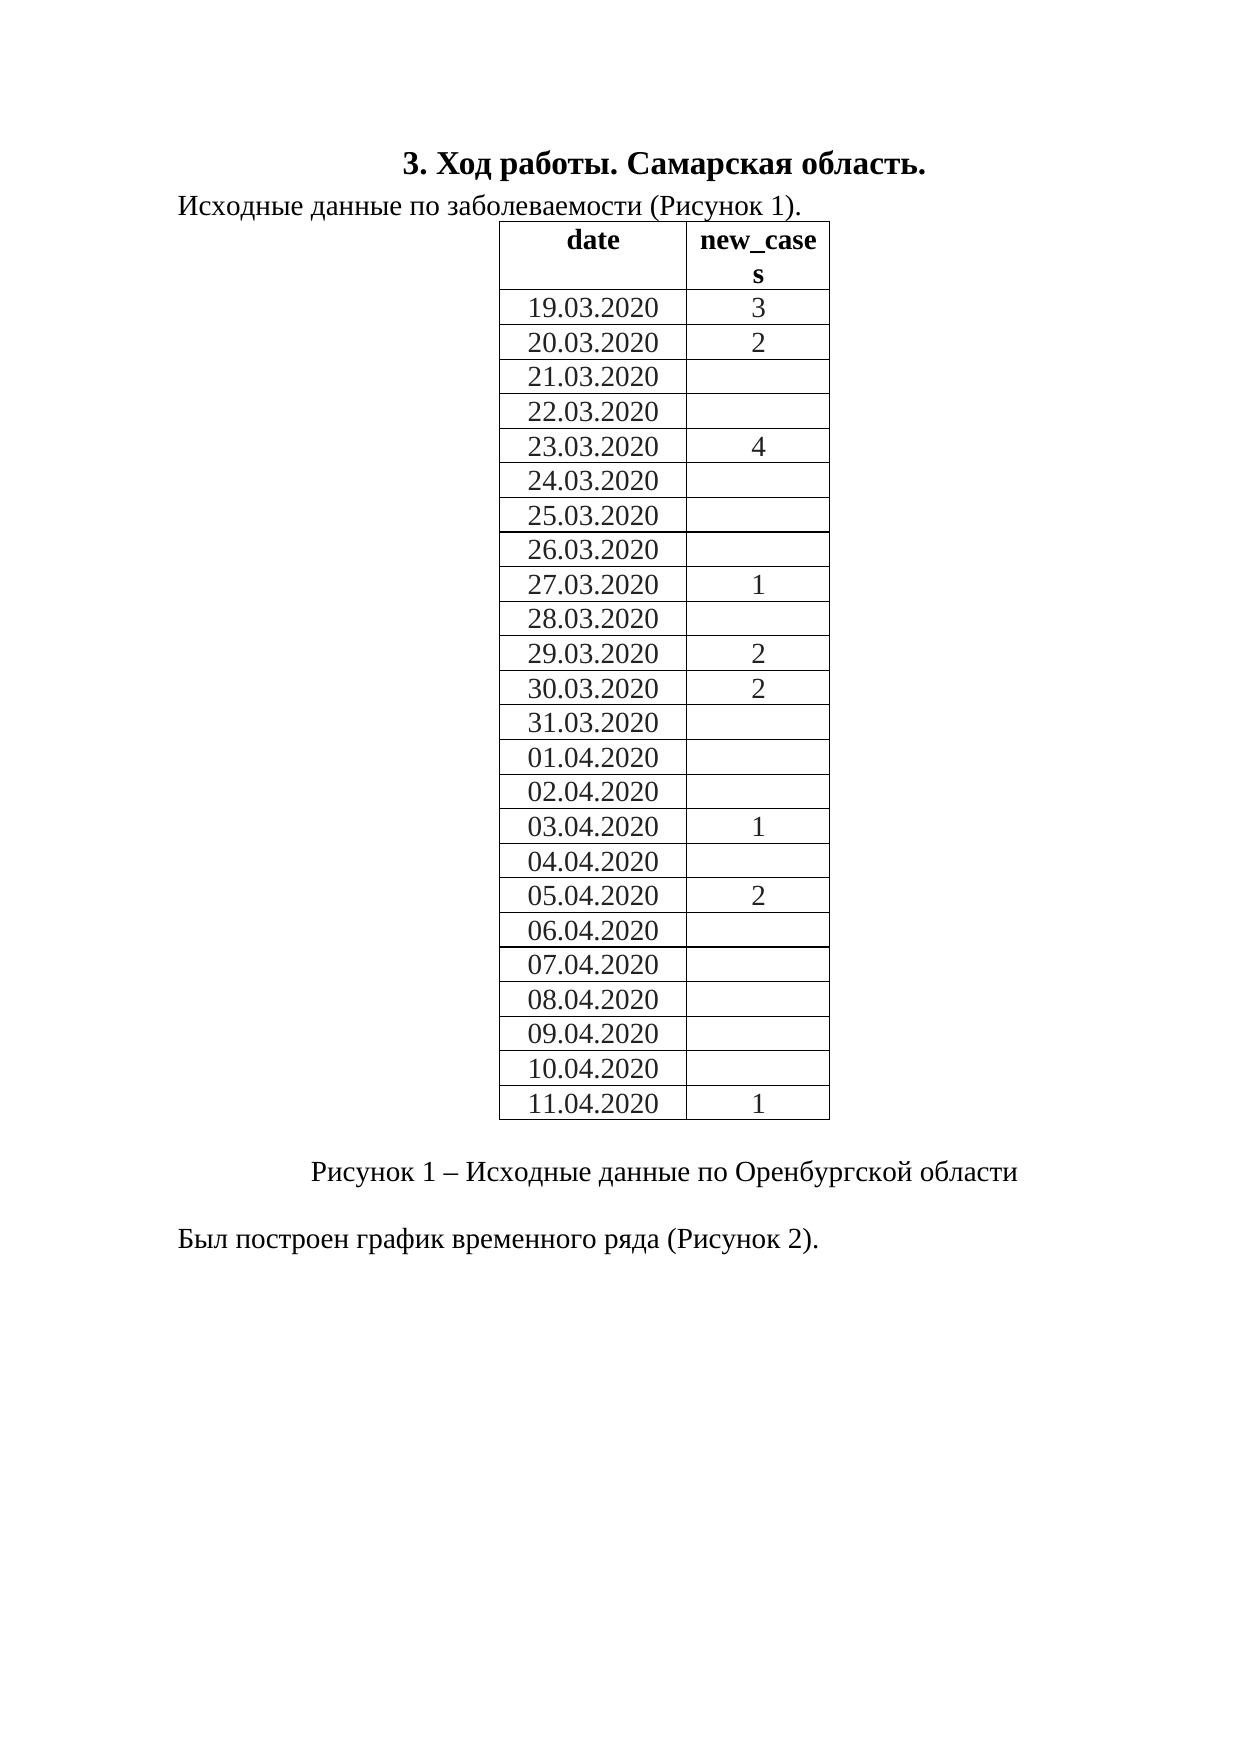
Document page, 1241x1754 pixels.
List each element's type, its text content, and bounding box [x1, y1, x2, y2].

table_cell 05.04.2020 [500, 878, 686, 912]
table_cell 21.03.2020 [500, 360, 686, 393]
table_cell [687, 844, 829, 877]
table_cell 10.04.2020 [500, 1051, 686, 1085]
text Рисунок 1 – Исходные данные по Оренбургской области [177, 1154, 1152, 1187]
table_cell [687, 705, 829, 739]
table_cell 3 [687, 290, 829, 324]
table_cell 1 [687, 567, 829, 601]
table_cell 23.03.2020 [500, 429, 686, 462]
table_cell 28.03.2020 [500, 602, 686, 635]
table_cell 2 [687, 671, 829, 704]
table_cell 27.03.2020 [500, 567, 686, 601]
table_cell 01.04.2020 [500, 740, 686, 773]
table_cell 25.03.2020 [500, 498, 686, 531]
table_cell 2 [687, 325, 829, 358]
table_cell [687, 1017, 829, 1050]
table_cell 2 [687, 878, 829, 912]
table_header new_cases [687, 222, 829, 289]
table_cell 2 [687, 636, 829, 670]
text Был построен график временного ряда (Рисунок 2). [177, 1221, 1152, 1254]
table_cell 09.04.2020 [500, 1017, 686, 1050]
table_cell 30.03.2020 [500, 671, 686, 704]
table_cell 22.03.2020 [500, 394, 686, 428]
table_cell 07.04.2020 [500, 948, 686, 981]
table_cell [687, 982, 829, 1016]
table_cell [687, 394, 829, 428]
table_cell 1 [687, 1086, 829, 1119]
table_cell 29.03.2020 [500, 636, 686, 670]
text Исходные данные по заболеваемости (Рисунок 1). [177, 188, 1152, 221]
table_cell 08.04.2020 [500, 982, 686, 1016]
table_cell 11.04.2020 [500, 1086, 686, 1119]
table_cell 24.03.2020 [500, 463, 686, 497]
table_cell 31.03.2020 [500, 705, 686, 739]
table_cell 20.03.2020 [500, 325, 686, 358]
table_cell [687, 498, 829, 531]
table_cell [687, 740, 829, 773]
table_cell 4 [687, 429, 829, 462]
subtitle 3. Ход работы. Самарская область. [177, 143, 1152, 181]
table_cell [687, 533, 829, 566]
table_cell [687, 360, 829, 393]
table_cell 04.04.2020 [500, 844, 686, 877]
table_header date [500, 222, 686, 289]
table_cell 19.03.2020 [500, 290, 686, 324]
table_cell 03.04.2020 [500, 809, 686, 843]
table_cell [687, 775, 829, 808]
table_cell 02.04.2020 [500, 775, 686, 808]
table_cell 1 [687, 809, 829, 843]
table_cell [687, 1051, 829, 1085]
table_cell [687, 463, 829, 497]
table_cell [687, 948, 829, 981]
table_cell 06.04.2020 [500, 913, 686, 946]
table_cell [687, 913, 829, 946]
table_cell 26.03.2020 [500, 533, 686, 566]
table_cell [687, 602, 829, 635]
